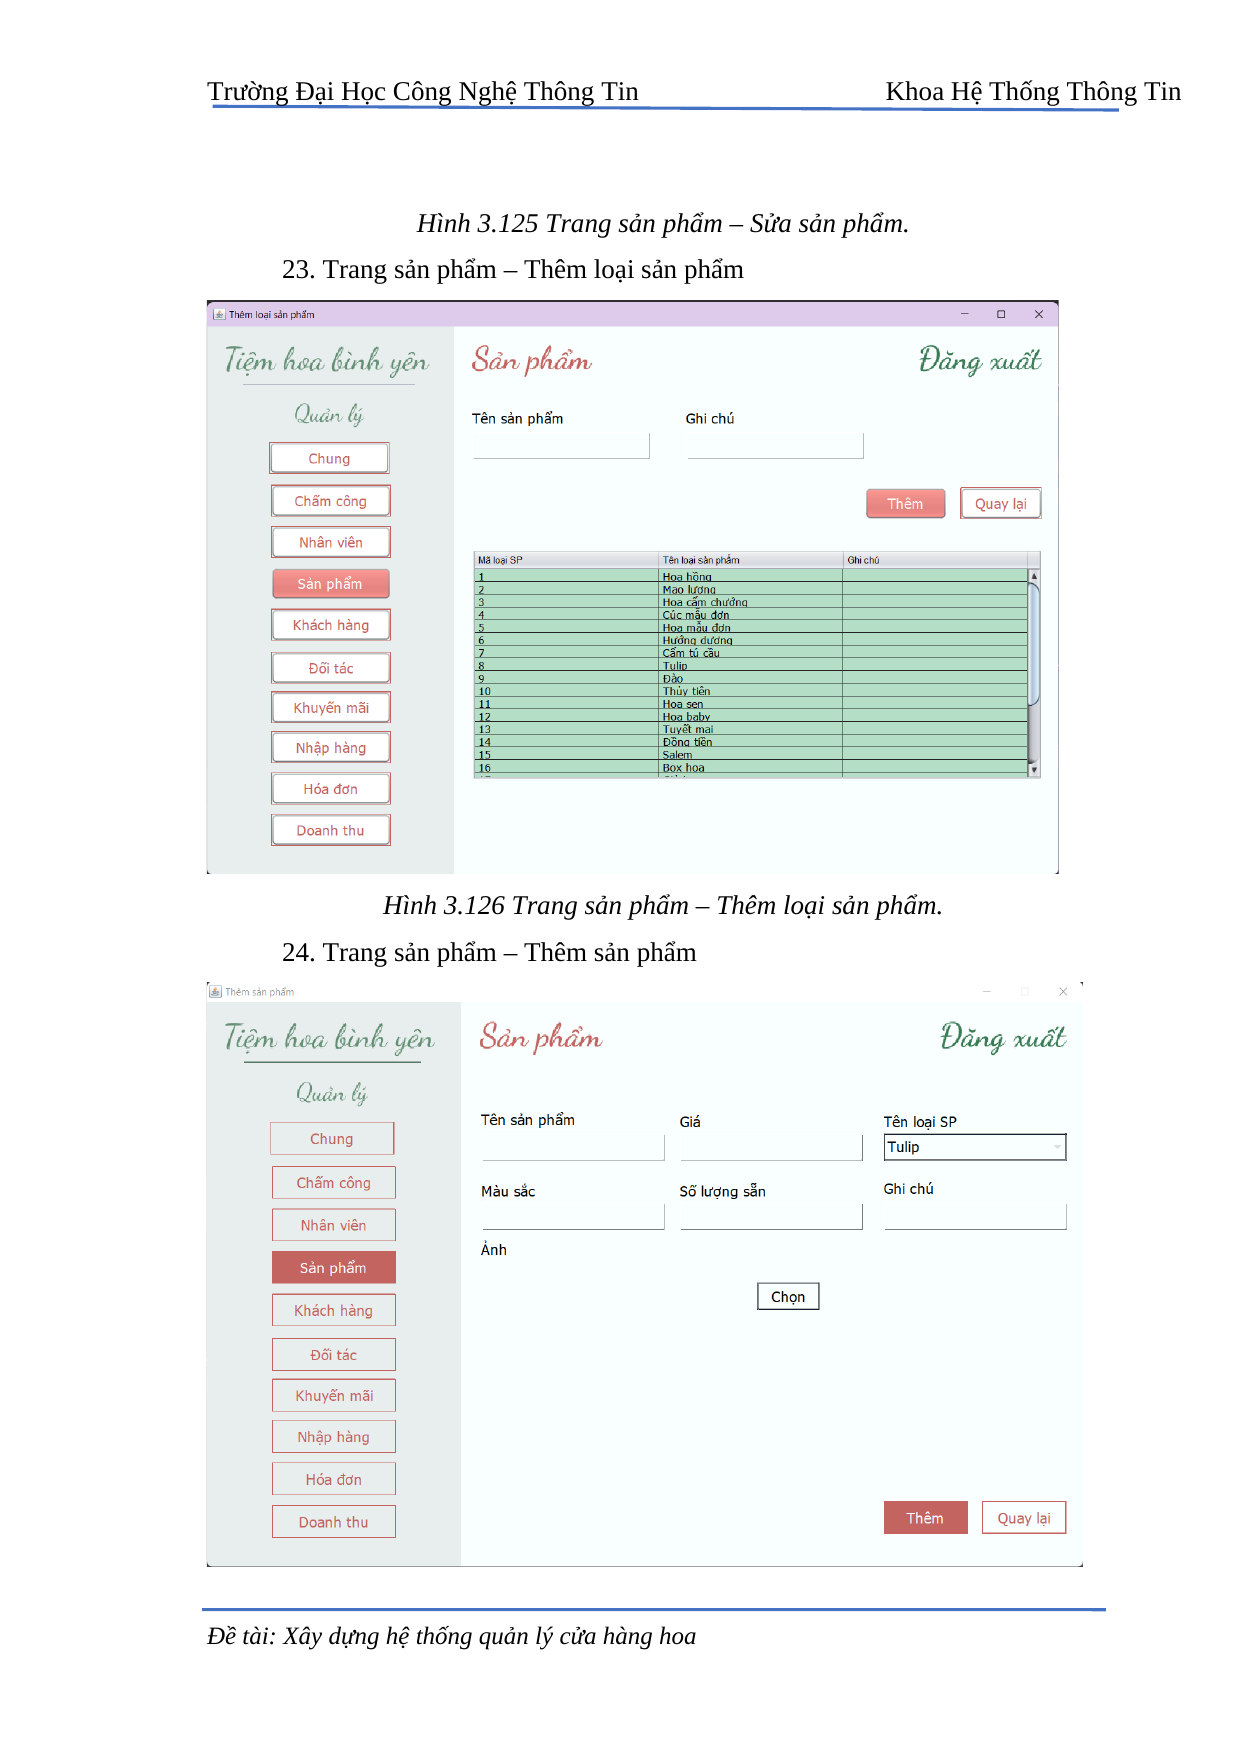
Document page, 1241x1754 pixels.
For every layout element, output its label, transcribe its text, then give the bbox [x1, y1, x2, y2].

text 23. Trang sản phẩm – Thêm loại sản phẩm [207, 253, 1122, 284]
text Hình 3.126 Trang sản phẩm – Thêm loại sản phẩm. [207, 889, 1122, 921]
text Hình 3.125 Trang sản phẩm – Sửa sản phẩm. [207, 207, 1122, 238]
text 24. Trang sản phẩm – Thêm sản phẩm [207, 936, 1122, 967]
picture [206, 300, 1059, 874]
picture [206, 982, 1083, 1567]
